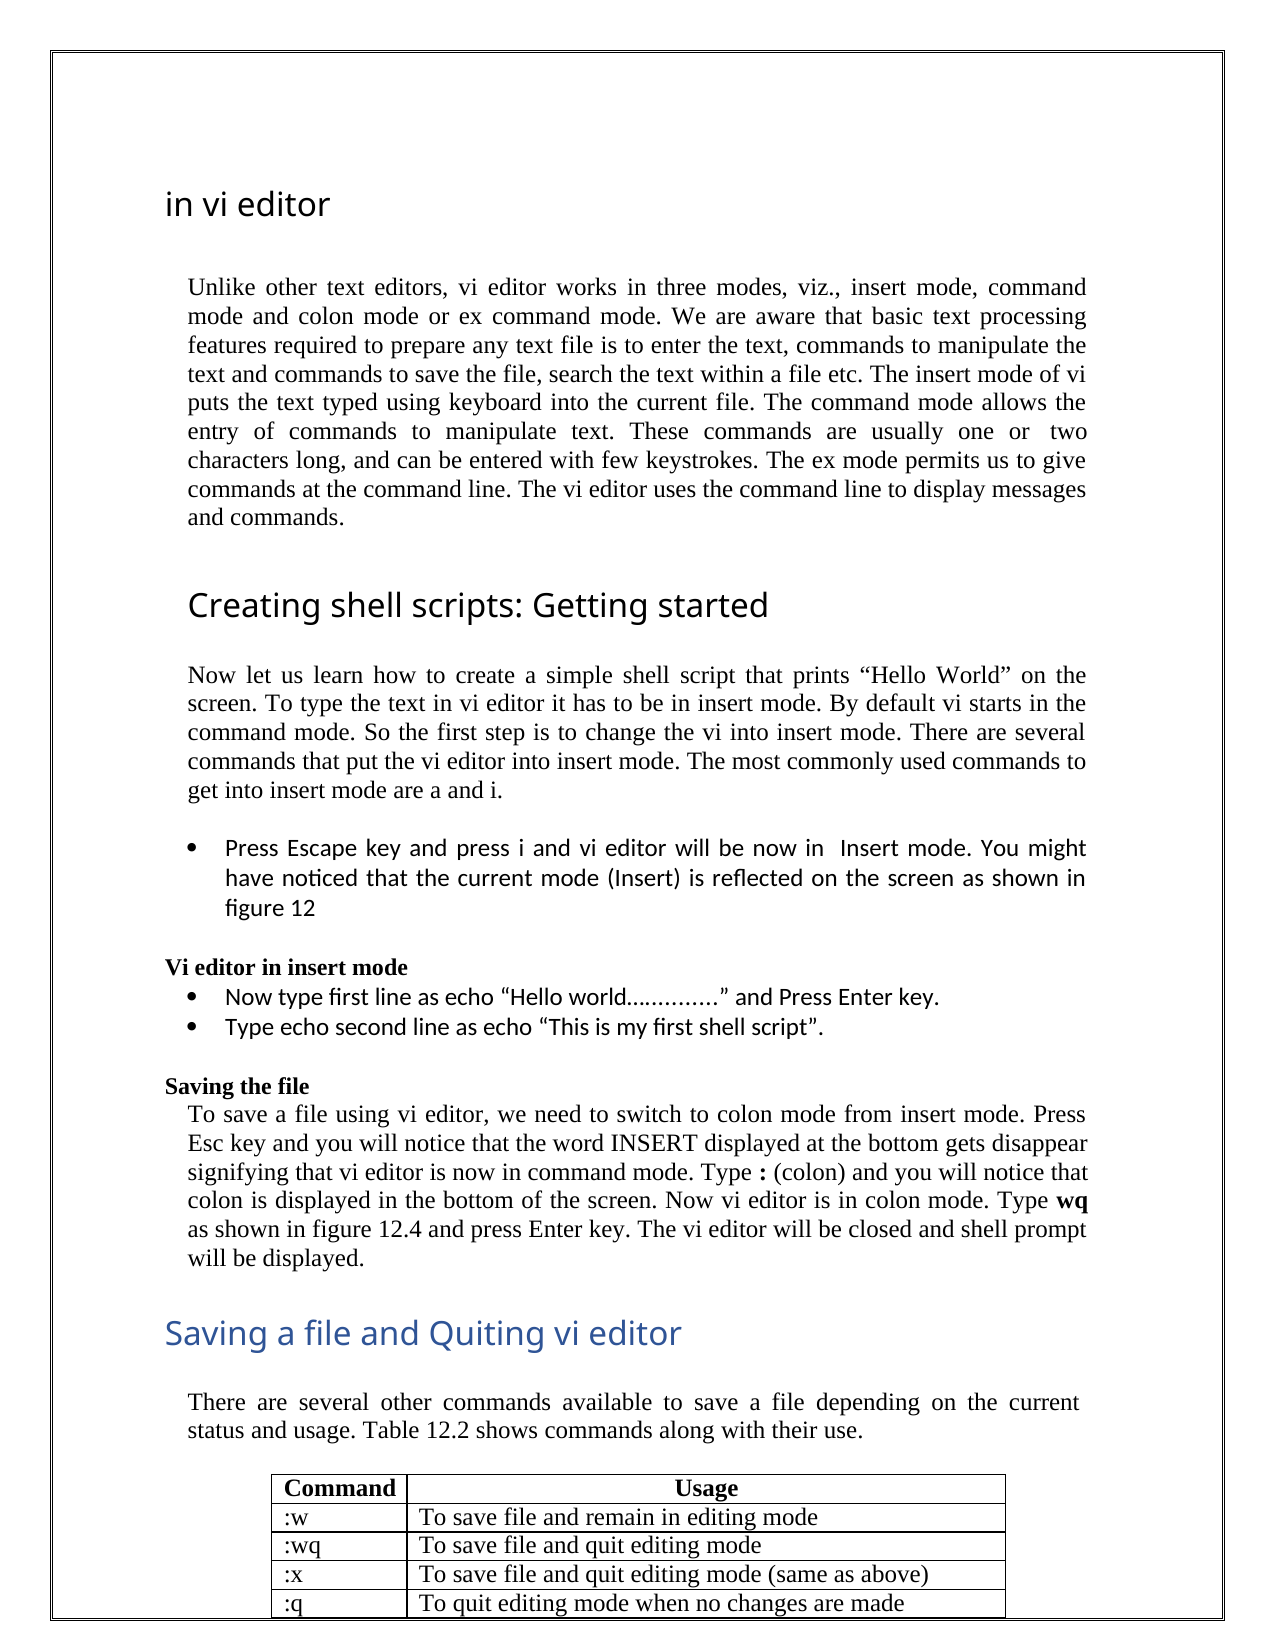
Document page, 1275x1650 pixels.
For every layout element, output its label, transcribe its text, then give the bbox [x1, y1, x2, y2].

text Saving the file [164, 1072, 1129, 1099]
table_cell :wq [272, 1533, 406, 1560]
table_header Command [272, 1475, 406, 1502]
table_cell :x [272, 1561, 406, 1589]
subtitle in vi editor [164, 181, 820, 227]
list Type echo second line as echo “This is my first shell script”. [187, 1011, 1129, 1042]
text Now let us learn how to create a simple shell script that prints “Hello World” on the screen. To type the text in vi editor it has to be in insert mode. By default vi starts in the command mode. So the first step is to change the vi into insert mode. There are several commands that put the vi editor into insert mode. The most commonly used commands to get into insert mode are a and i. [187, 660, 1088, 803]
text Unlike other text editors, vi editor works in three modes, viz., insert mode, command mode and colon mode or ex command mode. We are aware that basic text processing features required to prepare any text file is to enter the text, commands to manipulate the text and commands to save the file, search the text within a file etc. The insert mode of vi puts the text typed using keyboard into the current file. The command mode allows the entry of commands to manipulate text. These commands are usually one or two characters long, and can be entered with few keystrokes. The ex mode permits us to give commands at the command line. The vi editor uses the command line to display messages and commands. [187, 272, 1087, 531]
table_cell :q [272, 1590, 406, 1617]
text To save a file using vi editor, we need to switch to colon mode from insert mode. Press Esc key and you will notice that the word INSERT displayed at the bottom gets disappear signifying that vi editor is now in command mode. Type : (colon) and you will notice that colon is displayed in the bottom of the screen. Now vi editor is in colon mode. Type wq as shown in figure 12.4 and press Enter key. The vi editor will be closed and shell prompt will be displayed. [187, 1099, 1088, 1272]
text Vi editor in insert mode [164, 953, 1129, 981]
table_header Usage [408, 1475, 1005, 1502]
list Now type first line as echo “Hello world… ” and Press Enter key. [187, 981, 1129, 1011]
list Press Escape key and press i and vi editor will be now in Insert mode. You might have noticed that the current mode (Insert) is reflected on the screen as shown in figure 12 [187, 833, 1087, 923]
table_cell To save file and quit editing mode (same as above) [408, 1561, 1005, 1589]
subtitle Creating shell scripts: Getting started [187, 582, 1129, 627]
text There are several other commands available to save a file depending on the current status and usage. Table 12.2 shows commands along with their use. [187, 1387, 1080, 1444]
table_cell To quit editing mode when no changes are made [408, 1590, 1005, 1617]
table_cell To save file and quit editing mode [408, 1533, 1005, 1560]
subtitle Saving a file and Quiting vi editor [164, 1309, 888, 1355]
table_cell To save file and remain in editing mode [408, 1504, 1005, 1531]
table_cell :w [272, 1504, 406, 1531]
